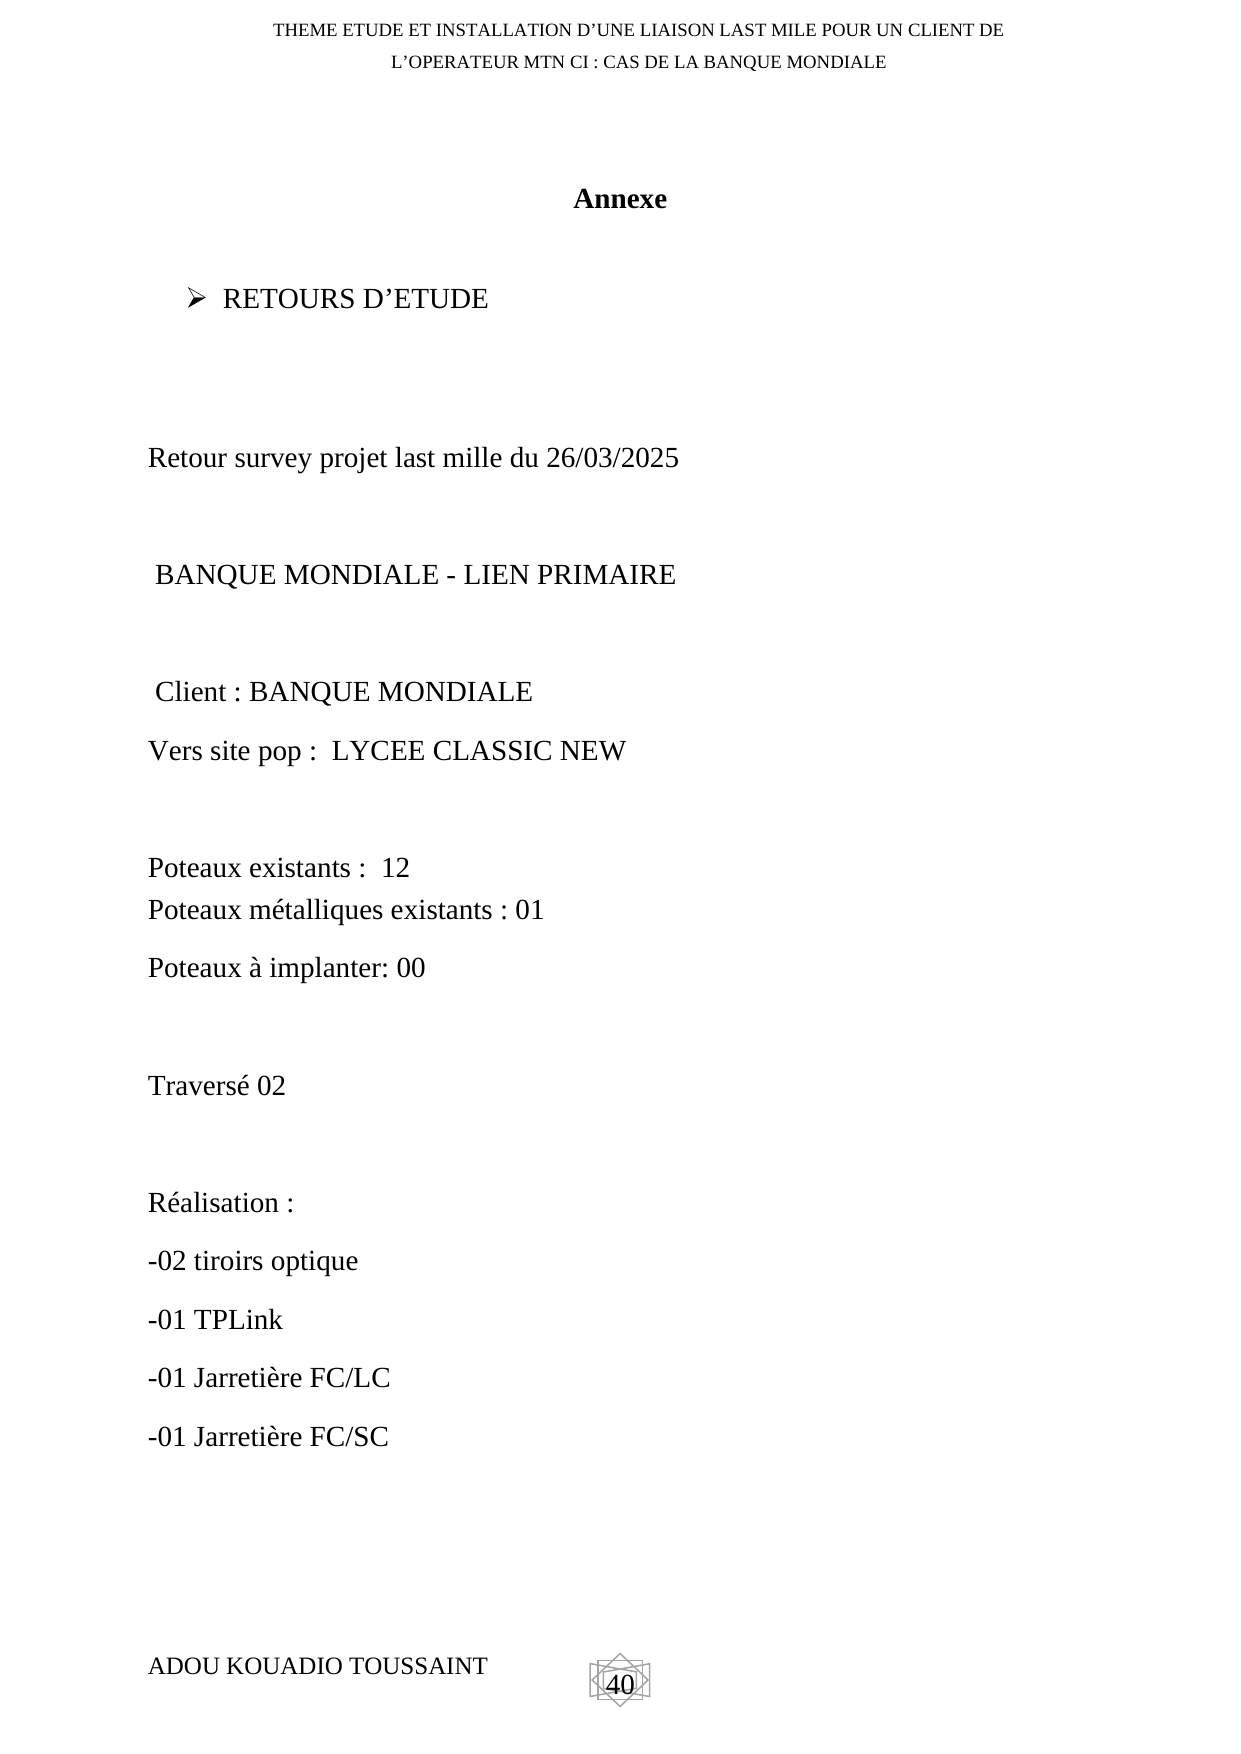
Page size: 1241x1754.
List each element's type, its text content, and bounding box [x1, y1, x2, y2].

text Retour survey projet last mille du 26/03/2025 [148, 440, 1093, 474]
text Poteaux existants : 12 Poteaux métalliques existants : 01 [148, 850, 1093, 926]
text BANQUE MONDIALE - LIEN PRIMAIRE [148, 557, 1093, 591]
text -02 tiroirs optique [148, 1243, 1093, 1277]
text -01 Jarretière FC/SC [148, 1419, 1093, 1452]
text Traversé 02 [148, 1068, 1093, 1101]
text -01 Jarretière FC/LC [148, 1360, 1093, 1394]
text Poteaux à implanter: 00 [148, 951, 1093, 984]
list RETOURS D’ETUDE [185, 281, 1093, 315]
text Vers site pop : LYCEE CLASSIC NEW [148, 733, 1093, 767]
text Client : BANQUE MONDIALE [148, 674, 1093, 708]
text -01 TPLink [148, 1302, 1093, 1335]
subtitle Annexe [148, 181, 1093, 214]
text Réalisation : [148, 1185, 1093, 1218]
